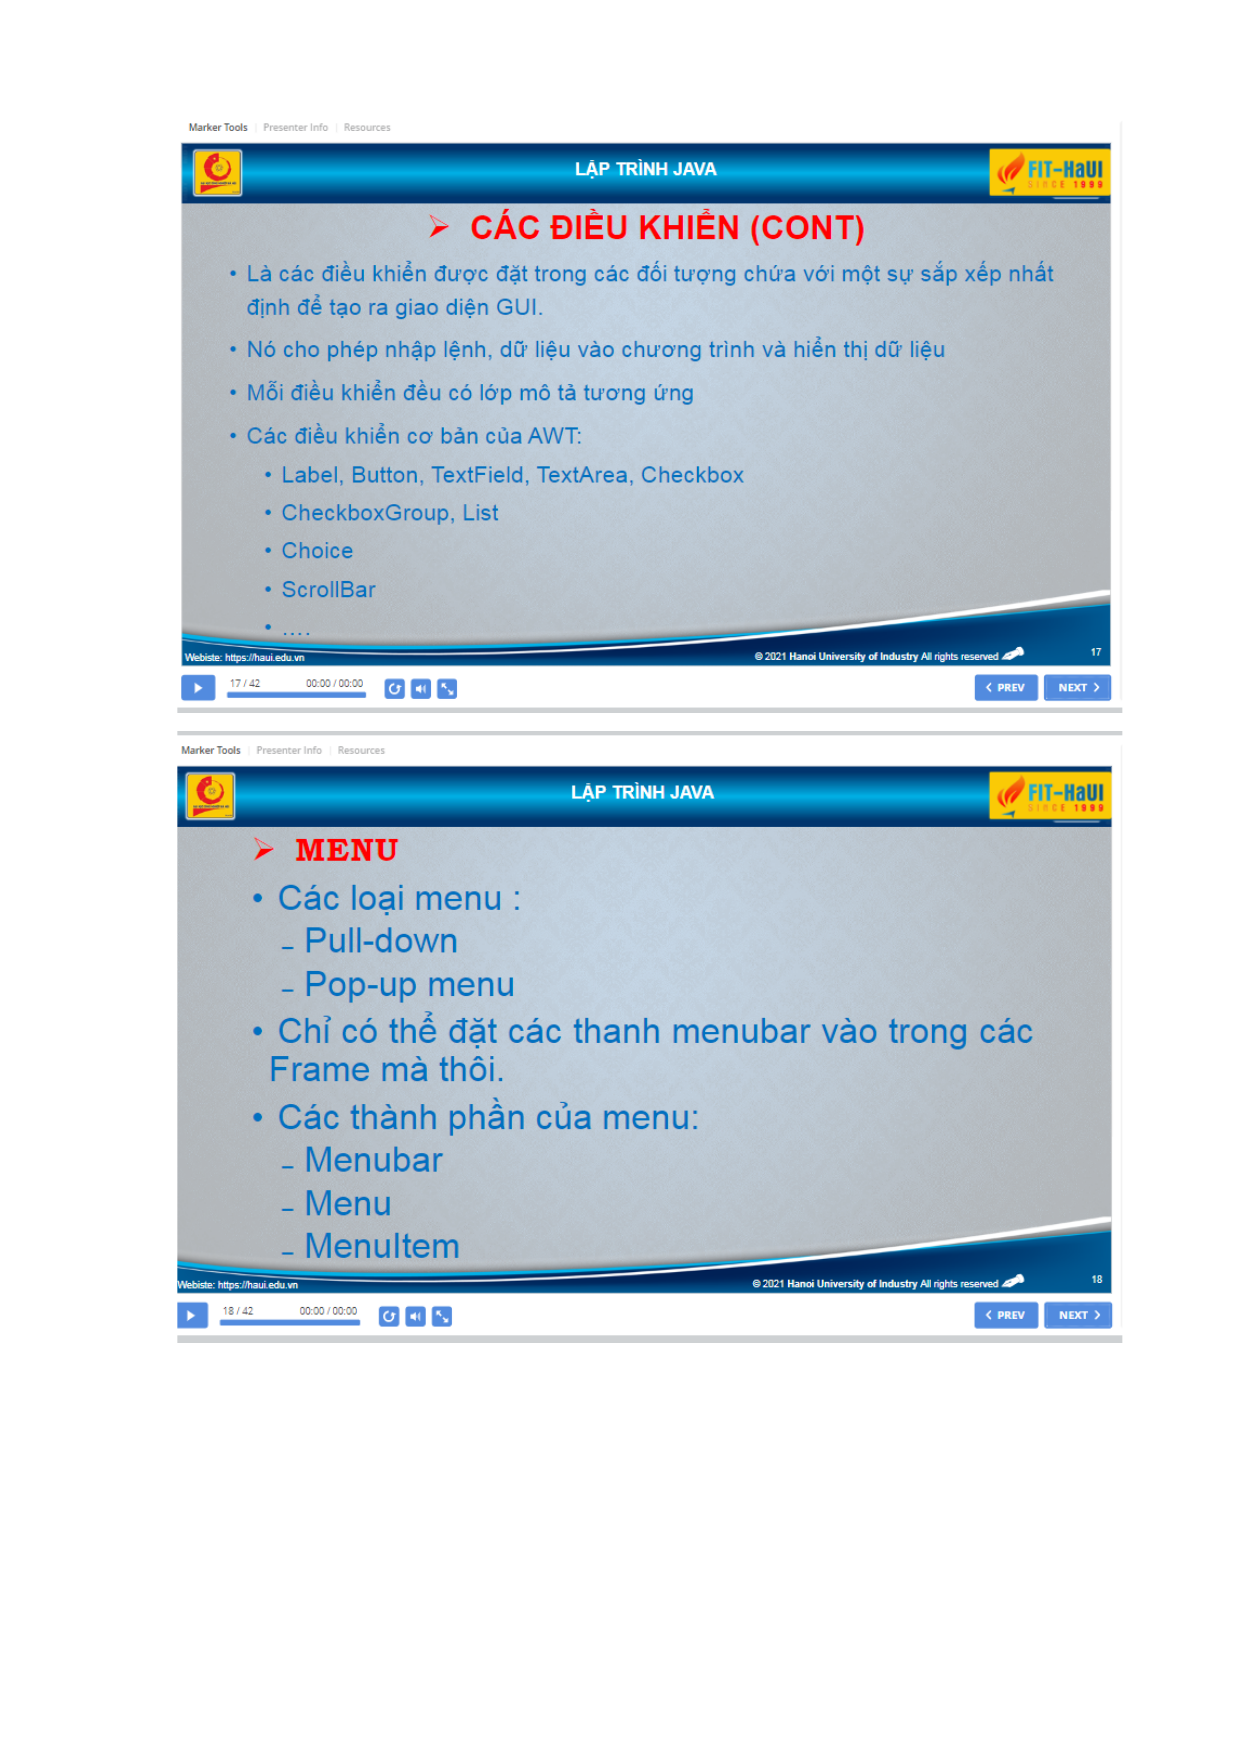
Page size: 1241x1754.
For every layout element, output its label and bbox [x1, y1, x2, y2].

picture [177, 731, 1123, 1343]
picture [177, 118, 1123, 713]
